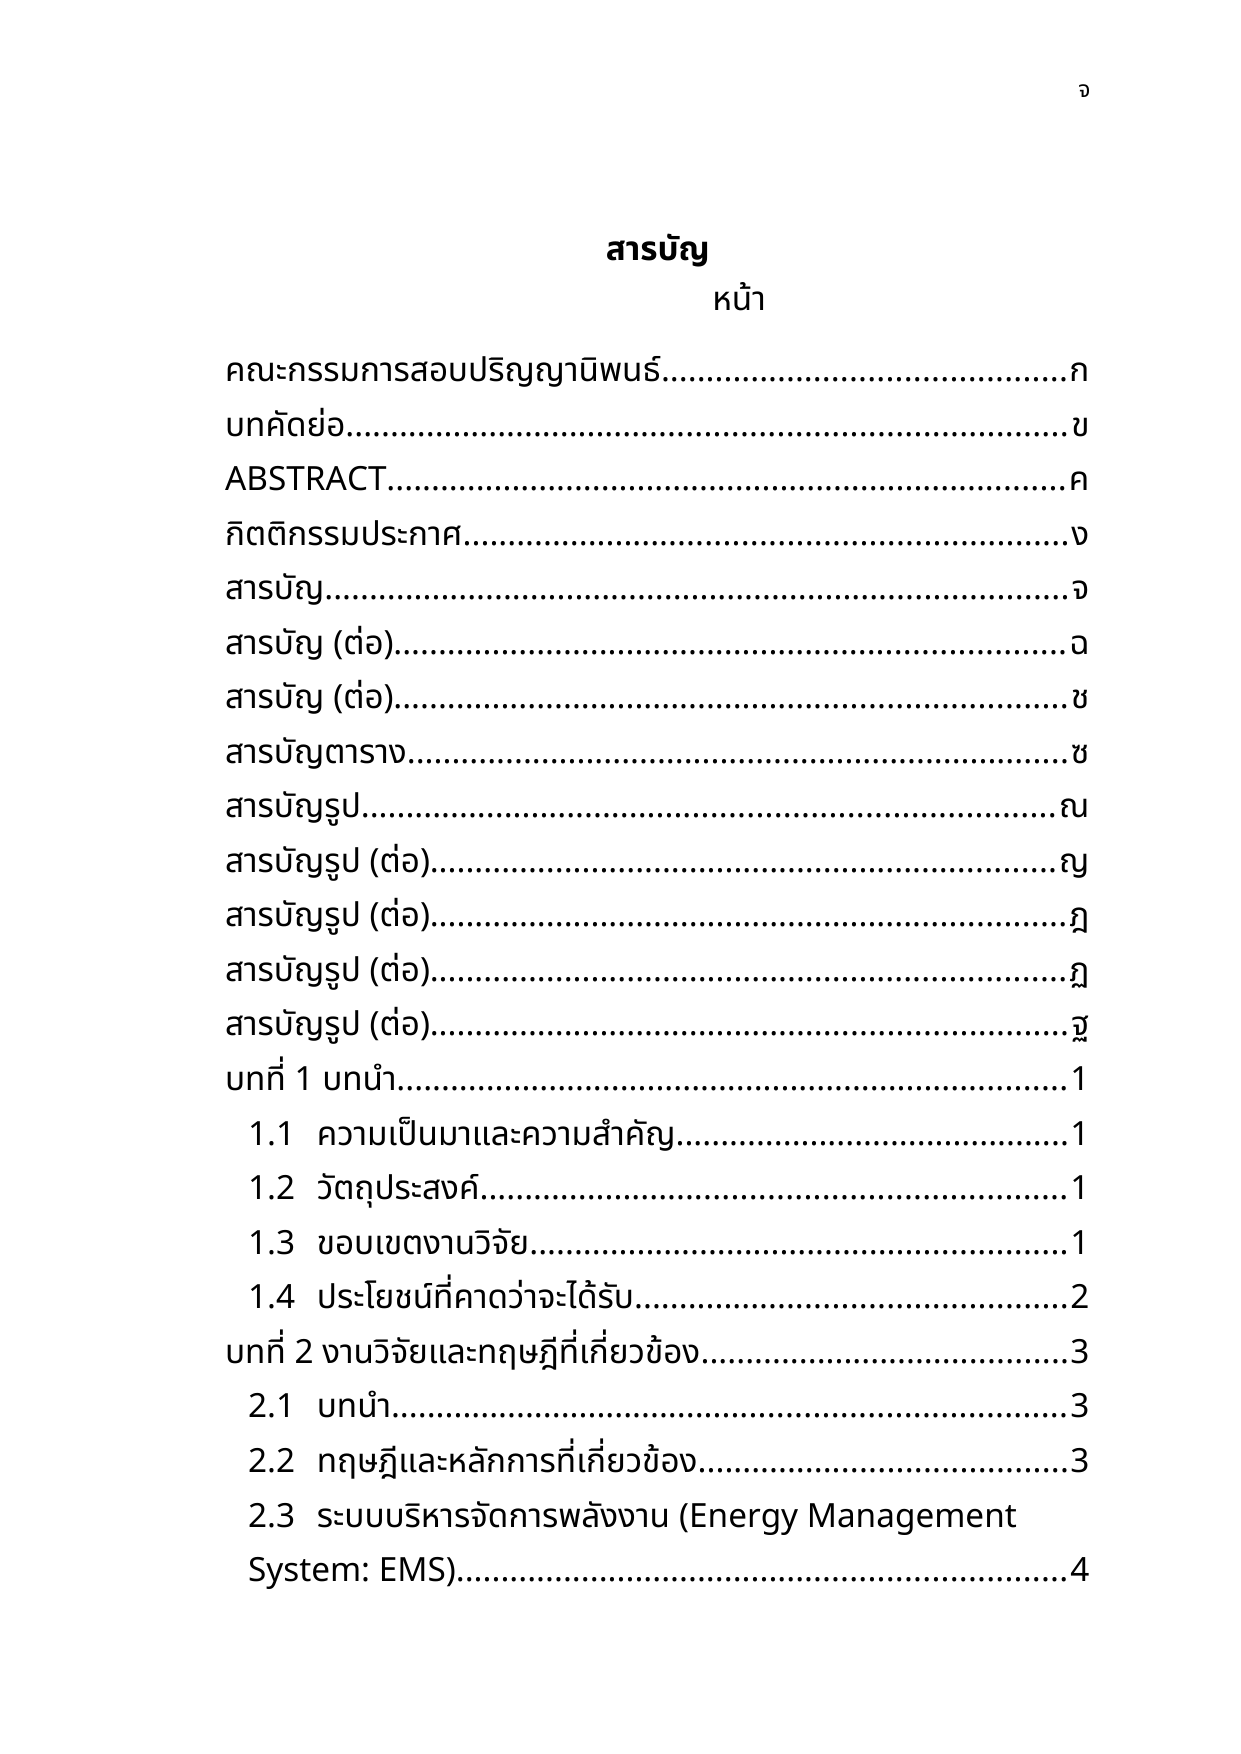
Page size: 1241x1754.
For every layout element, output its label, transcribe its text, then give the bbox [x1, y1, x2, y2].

text สารบัญ (ต่อ) ฉ [225, 618, 1090, 669]
text กิตติกรรมประกาศ ง [225, 510, 1090, 560]
text 1.2 วัตถุประสงค์ 1 [248, 1164, 1090, 1214]
text สารบัญรูป ณ [225, 782, 1090, 832]
text สารบัญตาราง ซ [225, 728, 1090, 778]
text บทคัดย่อ ข [225, 401, 1090, 451]
text 1.3 ขอบเขตงานวิจัย 1 [248, 1218, 1090, 1269]
text คณะกรรมการสอบปริญญานิพนธ์ ก [225, 346, 1090, 397]
text สารบัญรูป (ต่อ) ฐ [225, 1000, 1090, 1051]
text 1.4 ประโยชน์ที่คาดว่าจะได้รับ 2 [248, 1273, 1090, 1324]
text 2.3 ระบบบริหารจัดการพลังงาน (Energy Management System: EMS) 4 [248, 1491, 1090, 1591]
text 1.1 ความเป็นมาและความสำคัญ 1 [248, 1109, 1090, 1160]
subtitle สารบัญ [225, 225, 1090, 275]
text สารบัญรูป (ต่อ) ฎ [225, 891, 1090, 942]
text ABSTRACT ค [225, 455, 1090, 506]
text สารบัญ (ต่อ) ช [225, 673, 1090, 724]
text สารบัญรูป (ต่อ) ญ [225, 836, 1090, 887]
text หน้า [225, 275, 1090, 326]
text 2.2 ทฤษฎีและหลักการที่เกี่ยวข้อง 3 [248, 1437, 1090, 1487]
text สารบัญ จ [225, 564, 1090, 614]
text 2.1 บทนำ 3 [248, 1382, 1090, 1433]
text บทที่ 1 บทนำ 1 [225, 1055, 1090, 1105]
text สารบัญรูป (ต่อ) ฏ [225, 946, 1090, 996]
text บทที่ 2 งานวิจัยและทฤษฎีที่เกี่ยวข้อง 3 [225, 1328, 1090, 1378]
